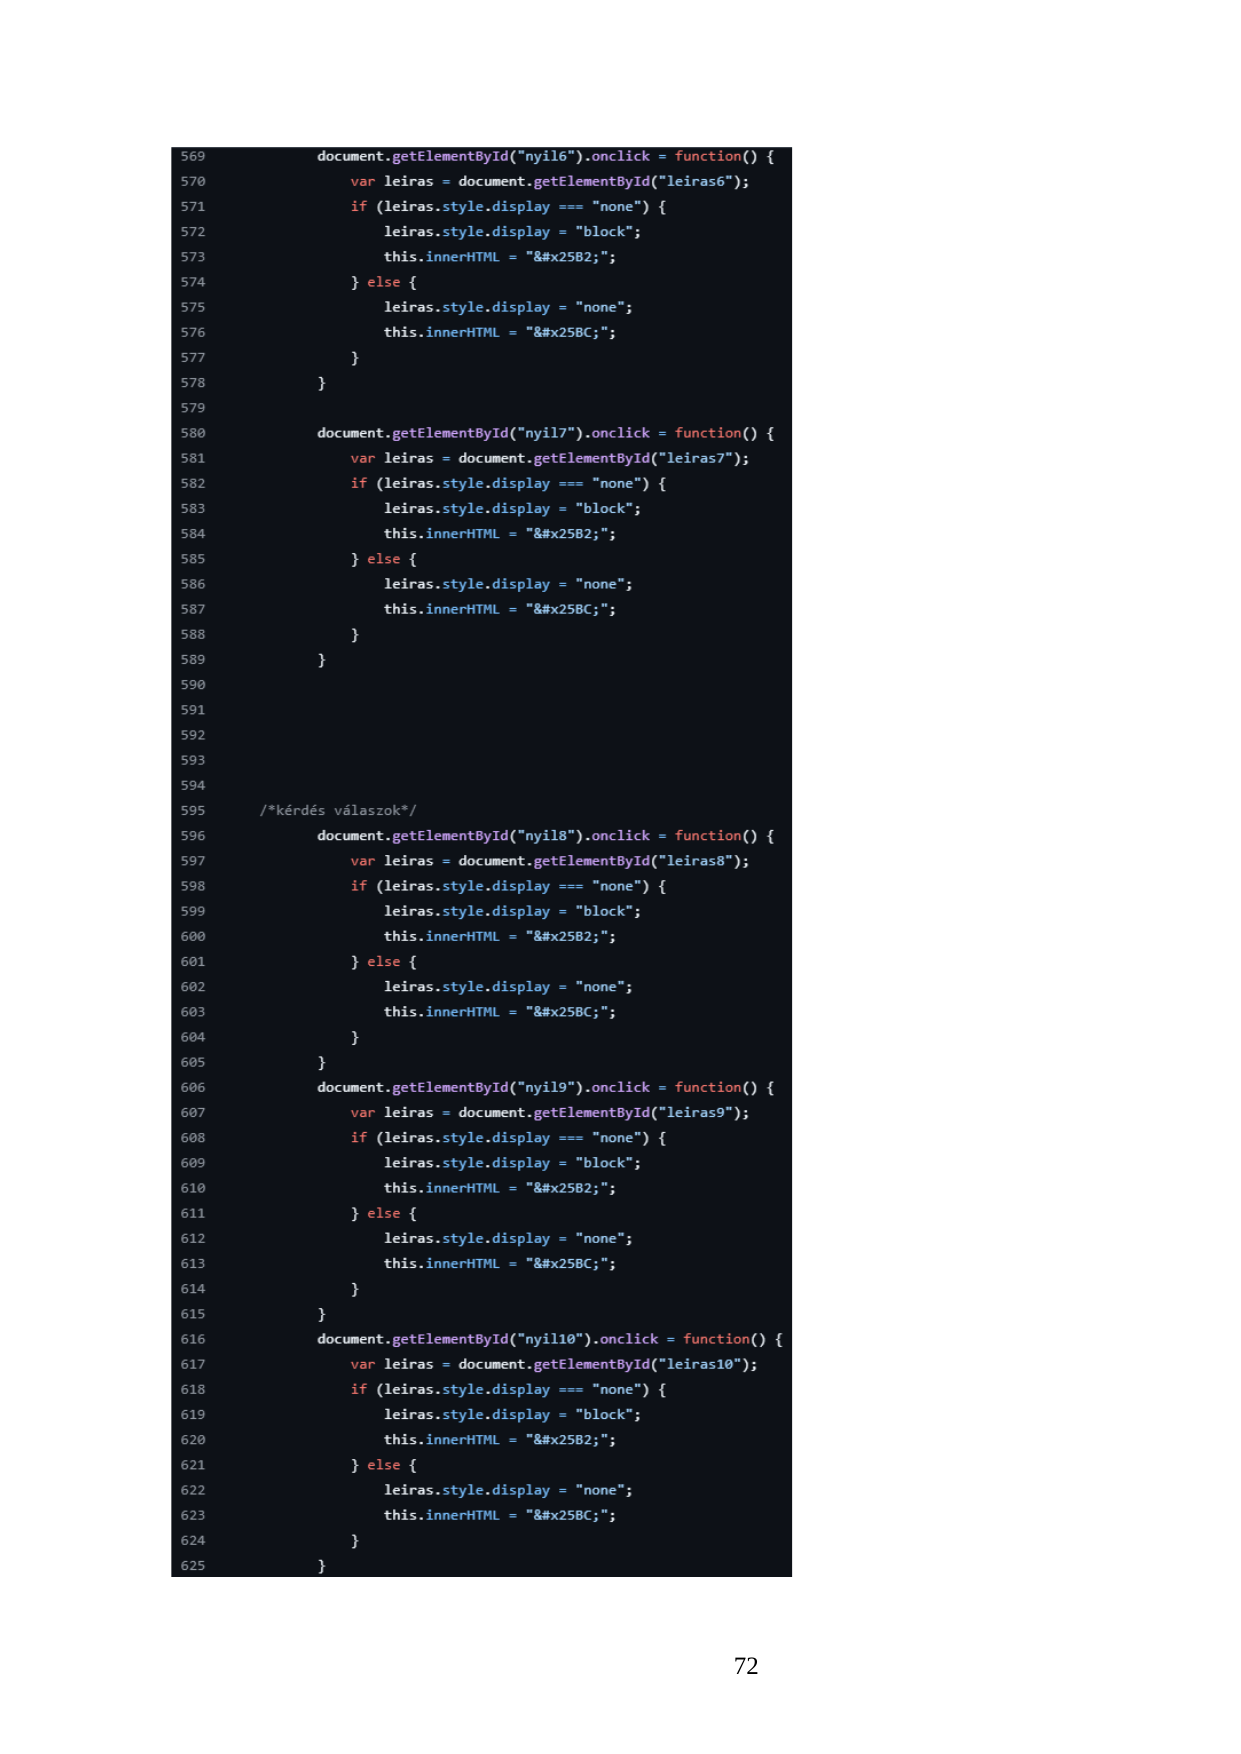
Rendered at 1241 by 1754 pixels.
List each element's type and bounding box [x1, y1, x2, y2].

picture [171, 147, 793, 1577]
